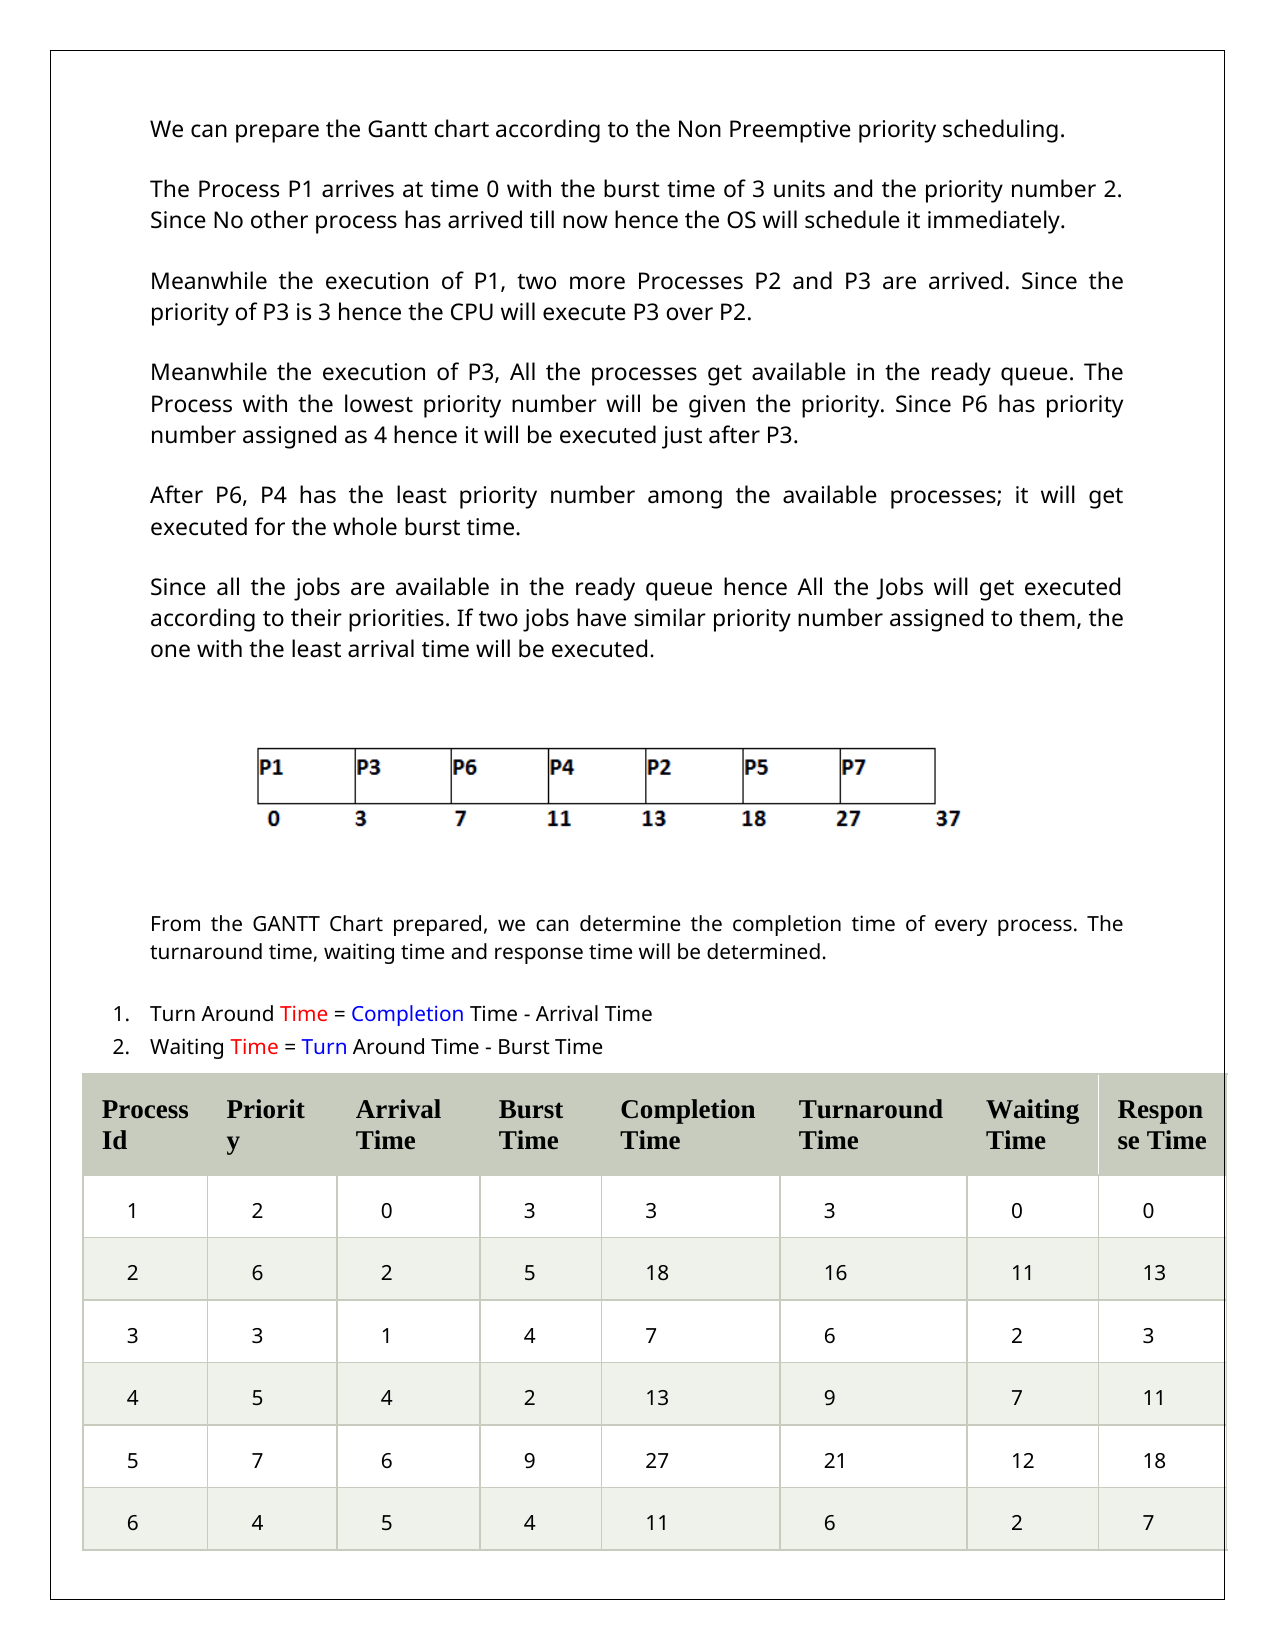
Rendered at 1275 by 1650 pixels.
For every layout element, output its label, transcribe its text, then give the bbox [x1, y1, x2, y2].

table_cell 6 [781, 1488, 966, 1549]
table_cell 21 [781, 1426, 966, 1487]
table_cell 13 [1099, 1238, 1224, 1299]
table_cell 5 [208, 1363, 336, 1424]
table_cell 4 [481, 1301, 601, 1362]
table_cell 6 [208, 1238, 336, 1299]
table_cell 11 [968, 1238, 1098, 1299]
table_cell 4 [338, 1363, 479, 1424]
table_cell 18 [1099, 1426, 1224, 1487]
table_cell 6 [338, 1426, 479, 1487]
text Meanwhile the execution of P1, two more Processes P2 and P3 are arrived. Since the priority of P3 is 3 hence the CPU will execute P3 over P2. [150, 264, 1125, 327]
table_cell 7 [208, 1426, 336, 1487]
table_cell 11 [602, 1488, 779, 1549]
table_cell 27 [602, 1426, 779, 1487]
table_header Burst Time [480, 1075, 601, 1174]
table_cell 3 [208, 1301, 336, 1362]
table_cell 9 [781, 1363, 966, 1424]
table_cell 2 [84, 1238, 207, 1299]
table_cell 13 [602, 1363, 779, 1424]
table_cell 2 [481, 1363, 601, 1424]
table_cell 2 [208, 1176, 336, 1237]
table_cell 0 [338, 1176, 479, 1237]
text The Process P1 arrives at time 0 with the burst time of 3 units and the priority number 2. Since No other process has arrived till now hence the OS will schedule it immediately. [150, 173, 1125, 235]
table_header Response Time [1099, 1075, 1224, 1174]
table_header Priority [208, 1075, 337, 1174]
table_cell 18 [602, 1238, 779, 1299]
list Waiting Time = Turn Around Time - Burst Time [112, 1028, 1125, 1061]
table_cell 6 [781, 1301, 966, 1362]
table_cell 2 [968, 1301, 1098, 1362]
table_cell 4 [481, 1488, 601, 1549]
table_cell 2 [338, 1238, 479, 1299]
table_header Process Id [84, 1075, 208, 1174]
table_cell 3 [602, 1176, 779, 1237]
table_cell 3 [84, 1301, 207, 1362]
table_cell 5 [338, 1488, 479, 1549]
table_cell 5 [481, 1238, 601, 1299]
table_cell 4 [84, 1363, 207, 1424]
table_cell 3 [1099, 1301, 1224, 1362]
text Since all the jobs are available in the ready queue hence All the Jobs will get executed according to their priorities. If two jobs have similar priority number assigned to them, the one with the least arrival time will be executed. [150, 571, 1125, 664]
table_cell 4 [208, 1488, 336, 1549]
table_cell 12 [968, 1426, 1098, 1487]
picture [150, 693, 1050, 880]
table_cell 7 [968, 1363, 1098, 1424]
text From the GANTT Chart prepared, we can determine the completion time of every process. The turnaround time, waiting time and response time will be determined. [150, 909, 1125, 966]
table_cell 3 [781, 1176, 966, 1237]
table_cell 2 [968, 1488, 1098, 1549]
table_cell 0 [968, 1176, 1098, 1237]
table_cell 9 [481, 1426, 601, 1487]
table_cell 11 [1099, 1363, 1224, 1424]
text Meanwhile the execution of P3, All the processes get available in the ready queue. The Process with the lowest priority number will be given the priority. Since P6 has priority number assigned as 4 hence it will be executed just after P3. [150, 356, 1125, 450]
table_header Turnaround Time [780, 1075, 967, 1174]
table_header Completion Time [601, 1075, 780, 1174]
table_cell 5 [84, 1426, 207, 1487]
table_cell 1 [84, 1176, 207, 1237]
table_cell 7 [1099, 1488, 1224, 1549]
text We can prepare the Gantt chart according to the Non Preemptive priority scheduling. [150, 112, 1125, 144]
list Turn Around Time = Completion Time - Arrival Time [112, 995, 1125, 1028]
table_cell 1 [338, 1301, 479, 1362]
table_cell 7 [602, 1301, 779, 1362]
table_cell 0 [1099, 1176, 1224, 1237]
table_header Waiting Time [967, 1075, 1098, 1174]
table_cell 16 [781, 1238, 966, 1299]
text After P6, P4 has the least priority number among the available processes; it will get executed for the whole burst time. [150, 479, 1125, 542]
table_header Arrival Time [337, 1075, 480, 1174]
table_cell 6 [84, 1488, 207, 1549]
table_cell 3 [481, 1176, 601, 1237]
